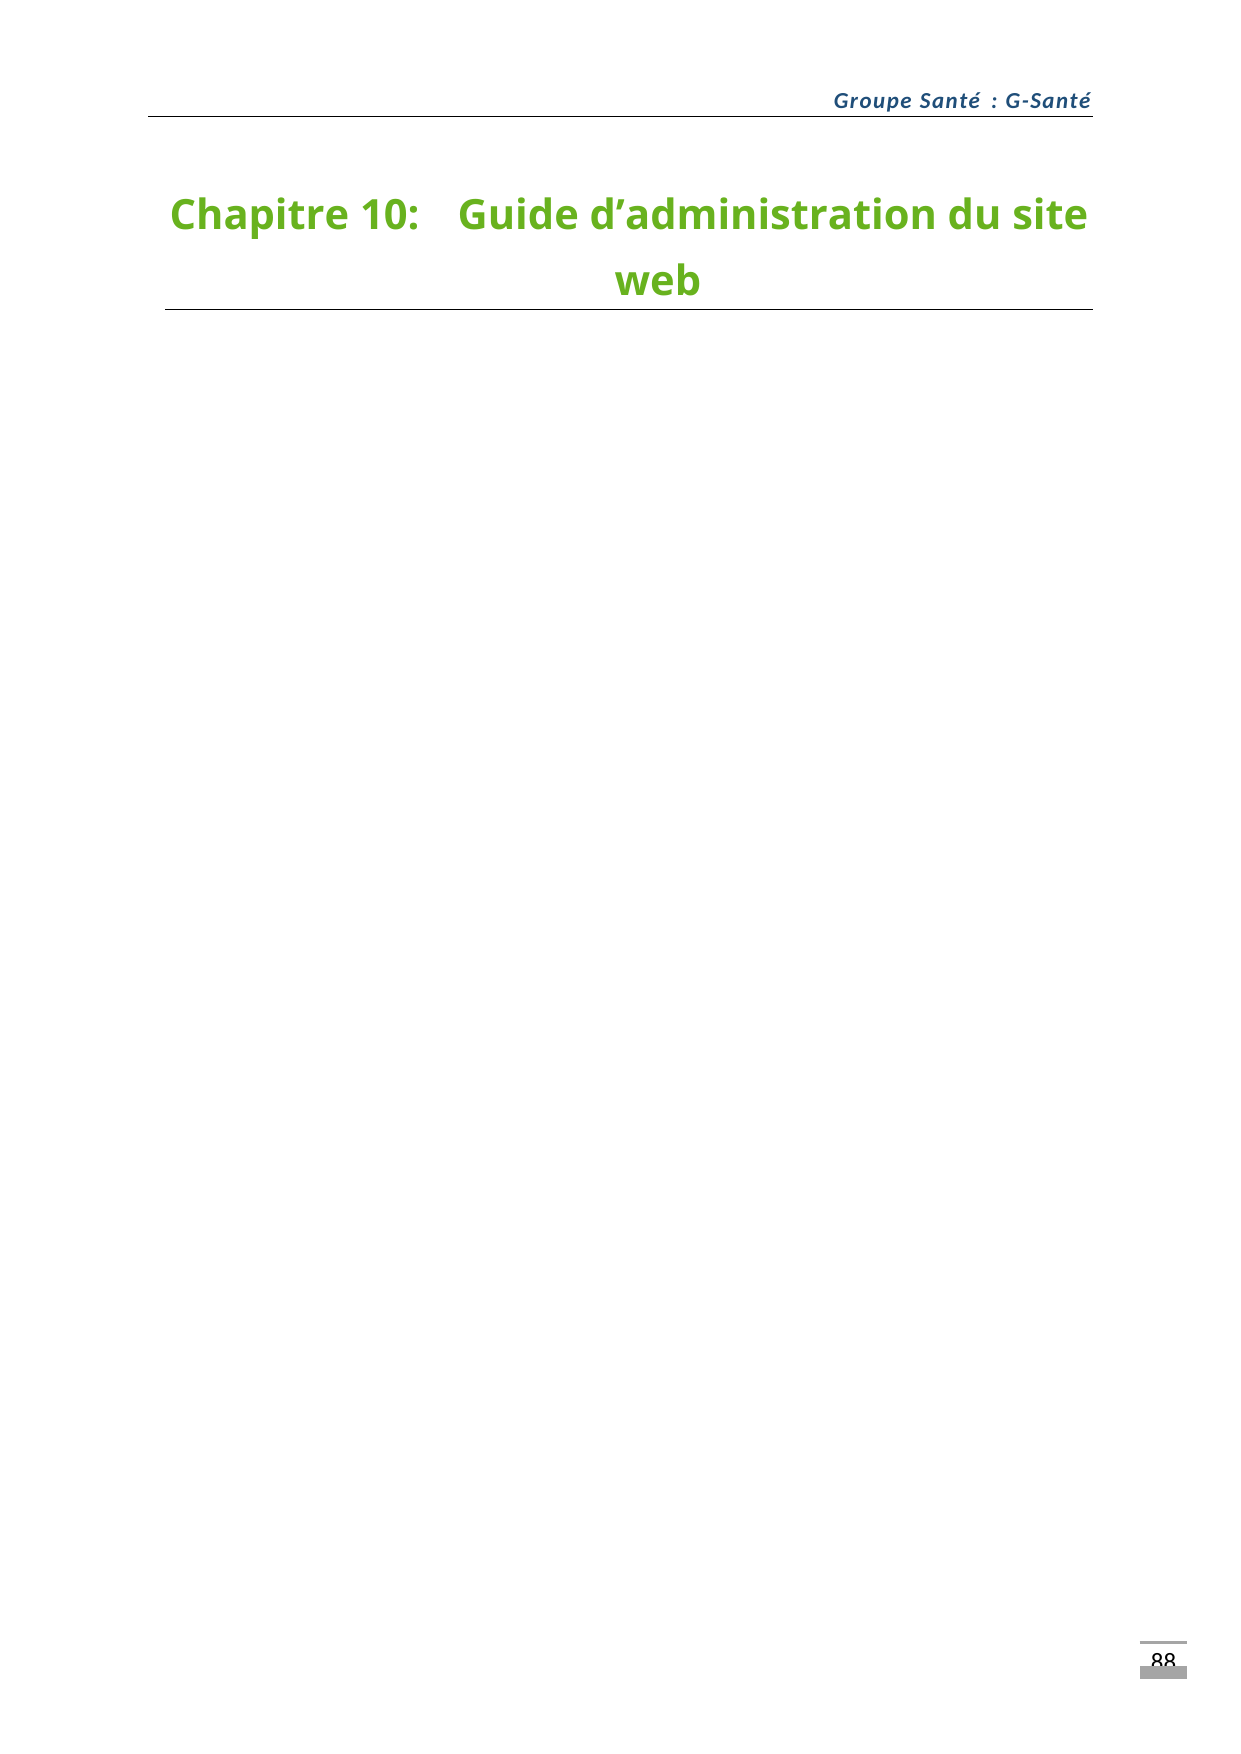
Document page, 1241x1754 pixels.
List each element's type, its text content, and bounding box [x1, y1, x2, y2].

subtitle Guide d’administration du site web [165, 185, 1093, 309]
